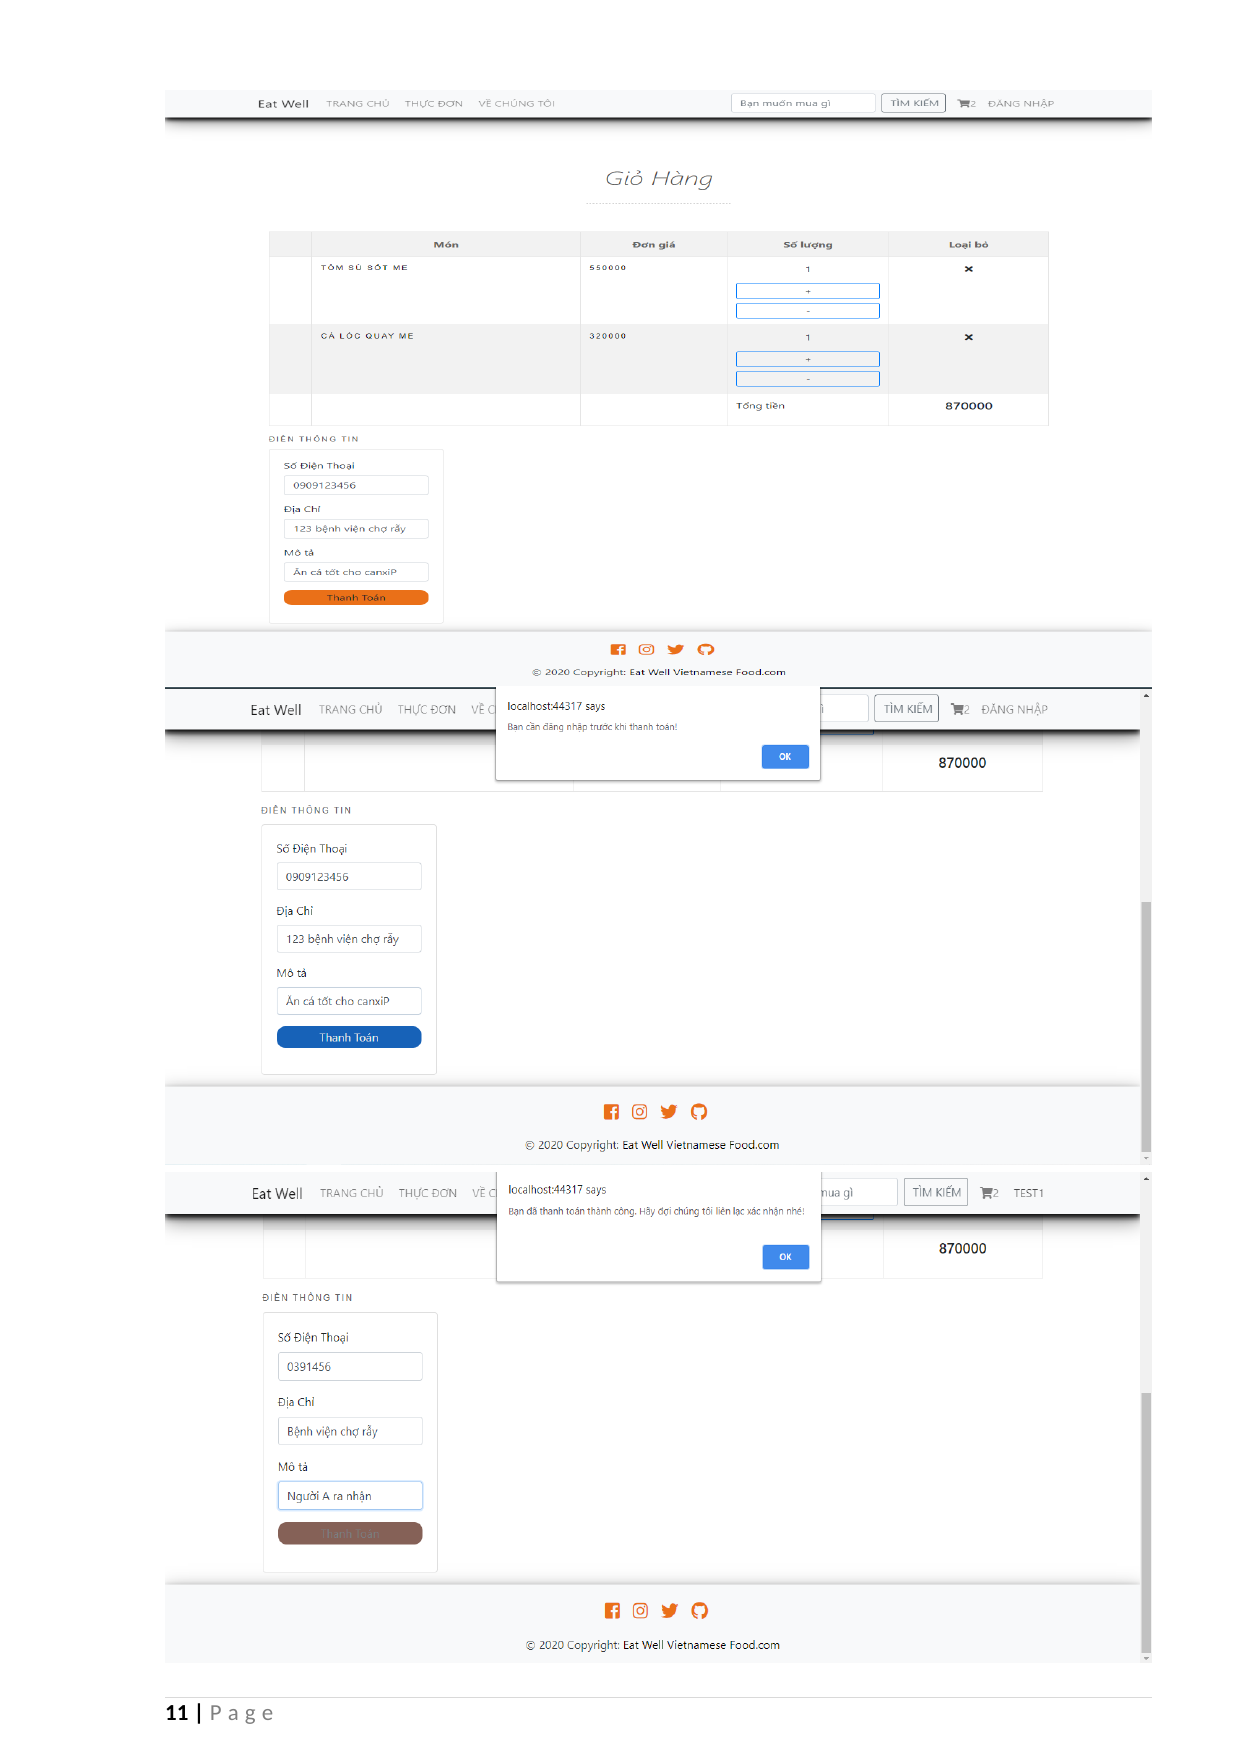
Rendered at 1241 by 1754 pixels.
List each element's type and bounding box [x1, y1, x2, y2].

picture [165, 90, 1152, 686]
picture [165, 687, 1152, 1165]
picture [165, 1172, 1152, 1663]
